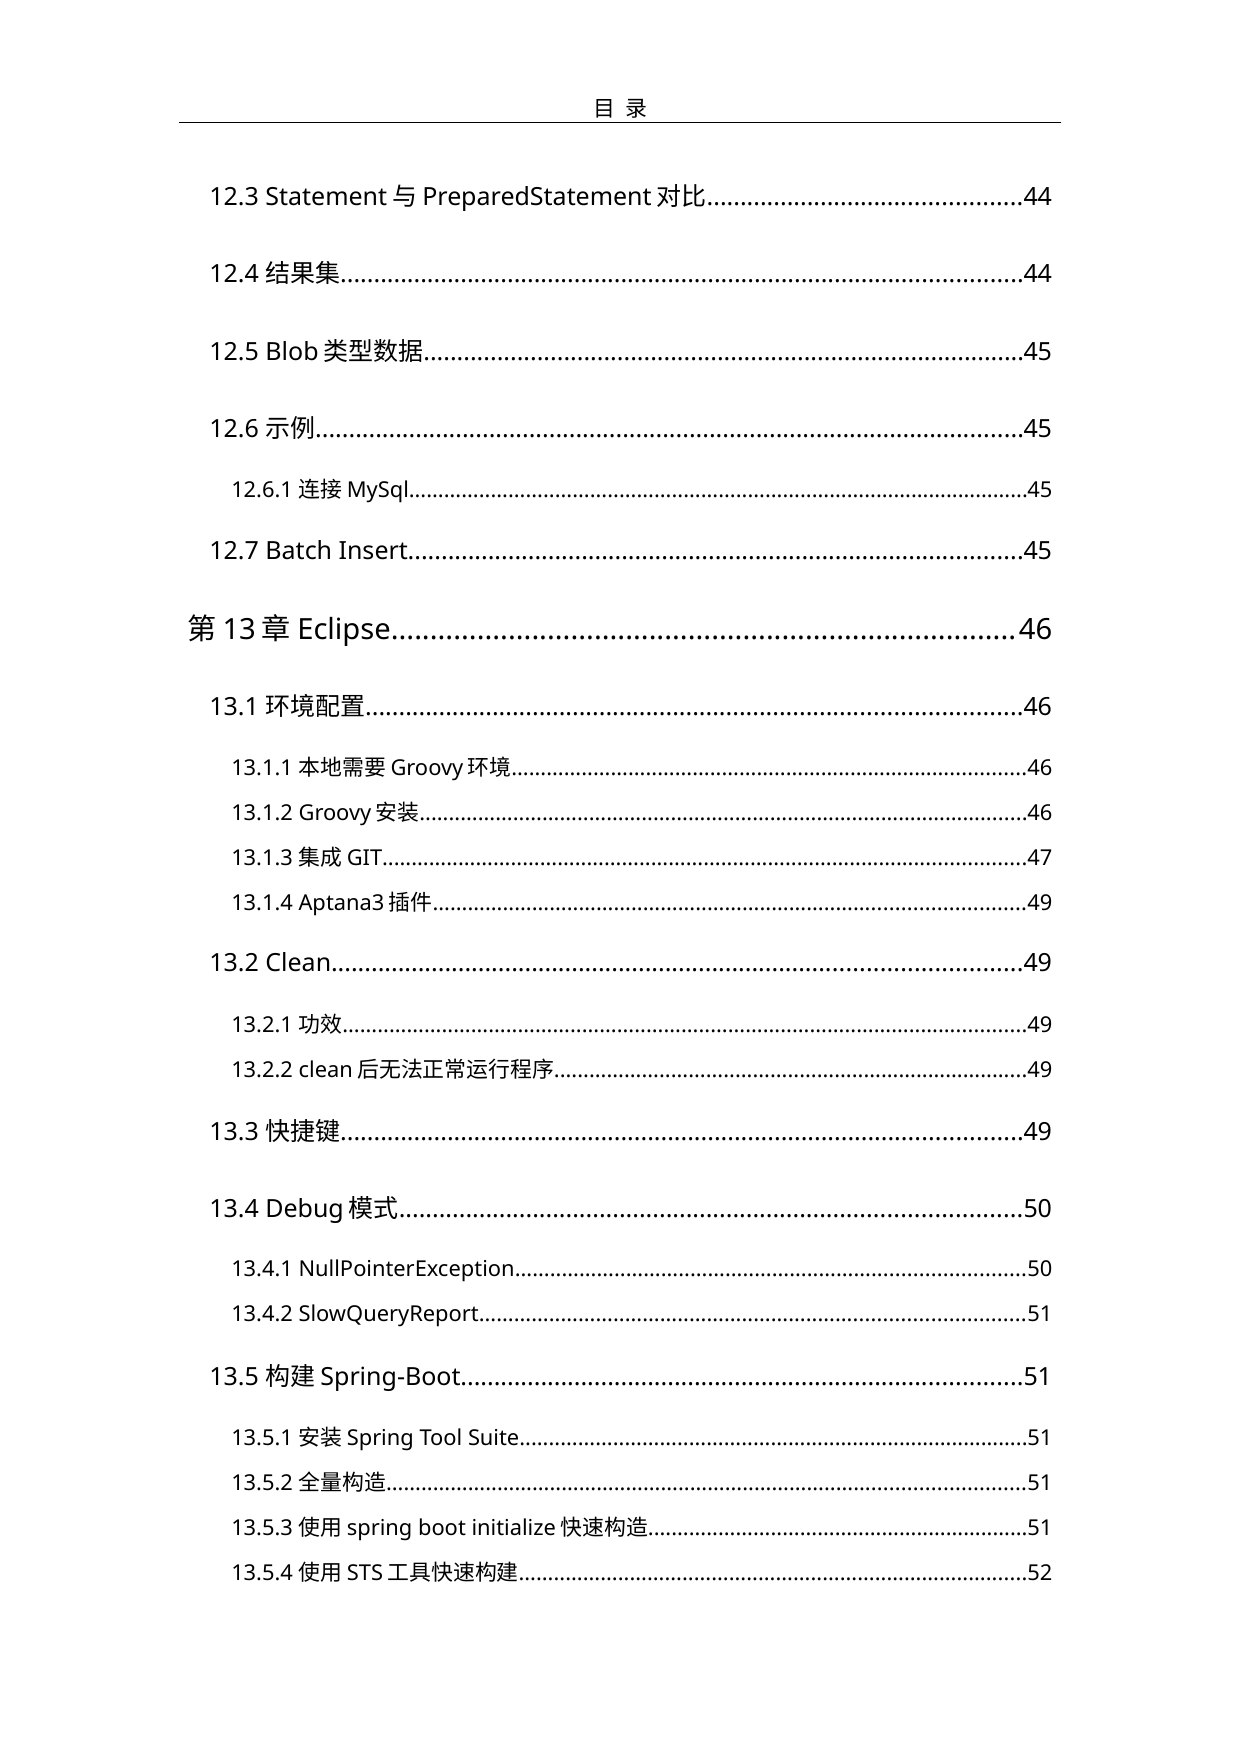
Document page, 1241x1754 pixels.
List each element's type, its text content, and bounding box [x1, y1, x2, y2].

text 13.5.1 安装Spring Tool Suite 51 [231, 1419, 1053, 1452]
text 13.1.1 本地需要Groovy环境 46 [231, 749, 1053, 782]
text 13.1.2 Groovy安装 46 [231, 794, 1053, 827]
text 13.5 构建Spring-Boot 51 [209, 1342, 1053, 1407]
text 12.6.1 连接MySql 45 [231, 472, 1053, 504]
text 13.4 Debug模式 50 [209, 1174, 1053, 1239]
text 13.5.3 使用spring boot initialize快速构造 51 [231, 1509, 1053, 1542]
text 13.4.1 NullPointerException 50 [231, 1252, 1053, 1284]
text 12.6 示例 45 [209, 394, 1053, 459]
text 13.5.2 全量构造 51 [231, 1464, 1053, 1497]
text 13.3 快捷键 49 [209, 1097, 1053, 1162]
text 13.1.3 集成GIT 47 [231, 839, 1053, 872]
text 13.1 环境配置 46 [209, 672, 1053, 737]
text 第13章 Eclipse 46 [187, 594, 1053, 659]
text 13.2 Clean 49 [209, 929, 1053, 994]
text 13.2.1 功效 49 [231, 1007, 1053, 1039]
text 12.3 Statement与PreparedStatement对比 44 [209, 162, 1053, 227]
text 13.2.2 clean后无法正常运行程序 49 [231, 1052, 1053, 1084]
text 12.7 Batch Insert 45 [209, 517, 1053, 582]
text 13.1.4 Aptana3插件 49 [231, 884, 1053, 917]
text 13.4.2 SlowQueryReport 51 [231, 1297, 1053, 1329]
text 13.5.4 使用STS工具快速构建 52 [231, 1554, 1053, 1587]
text 12.5 Blob类型数据 45 [209, 317, 1053, 382]
text 12.4 结果集 44 [209, 239, 1053, 304]
